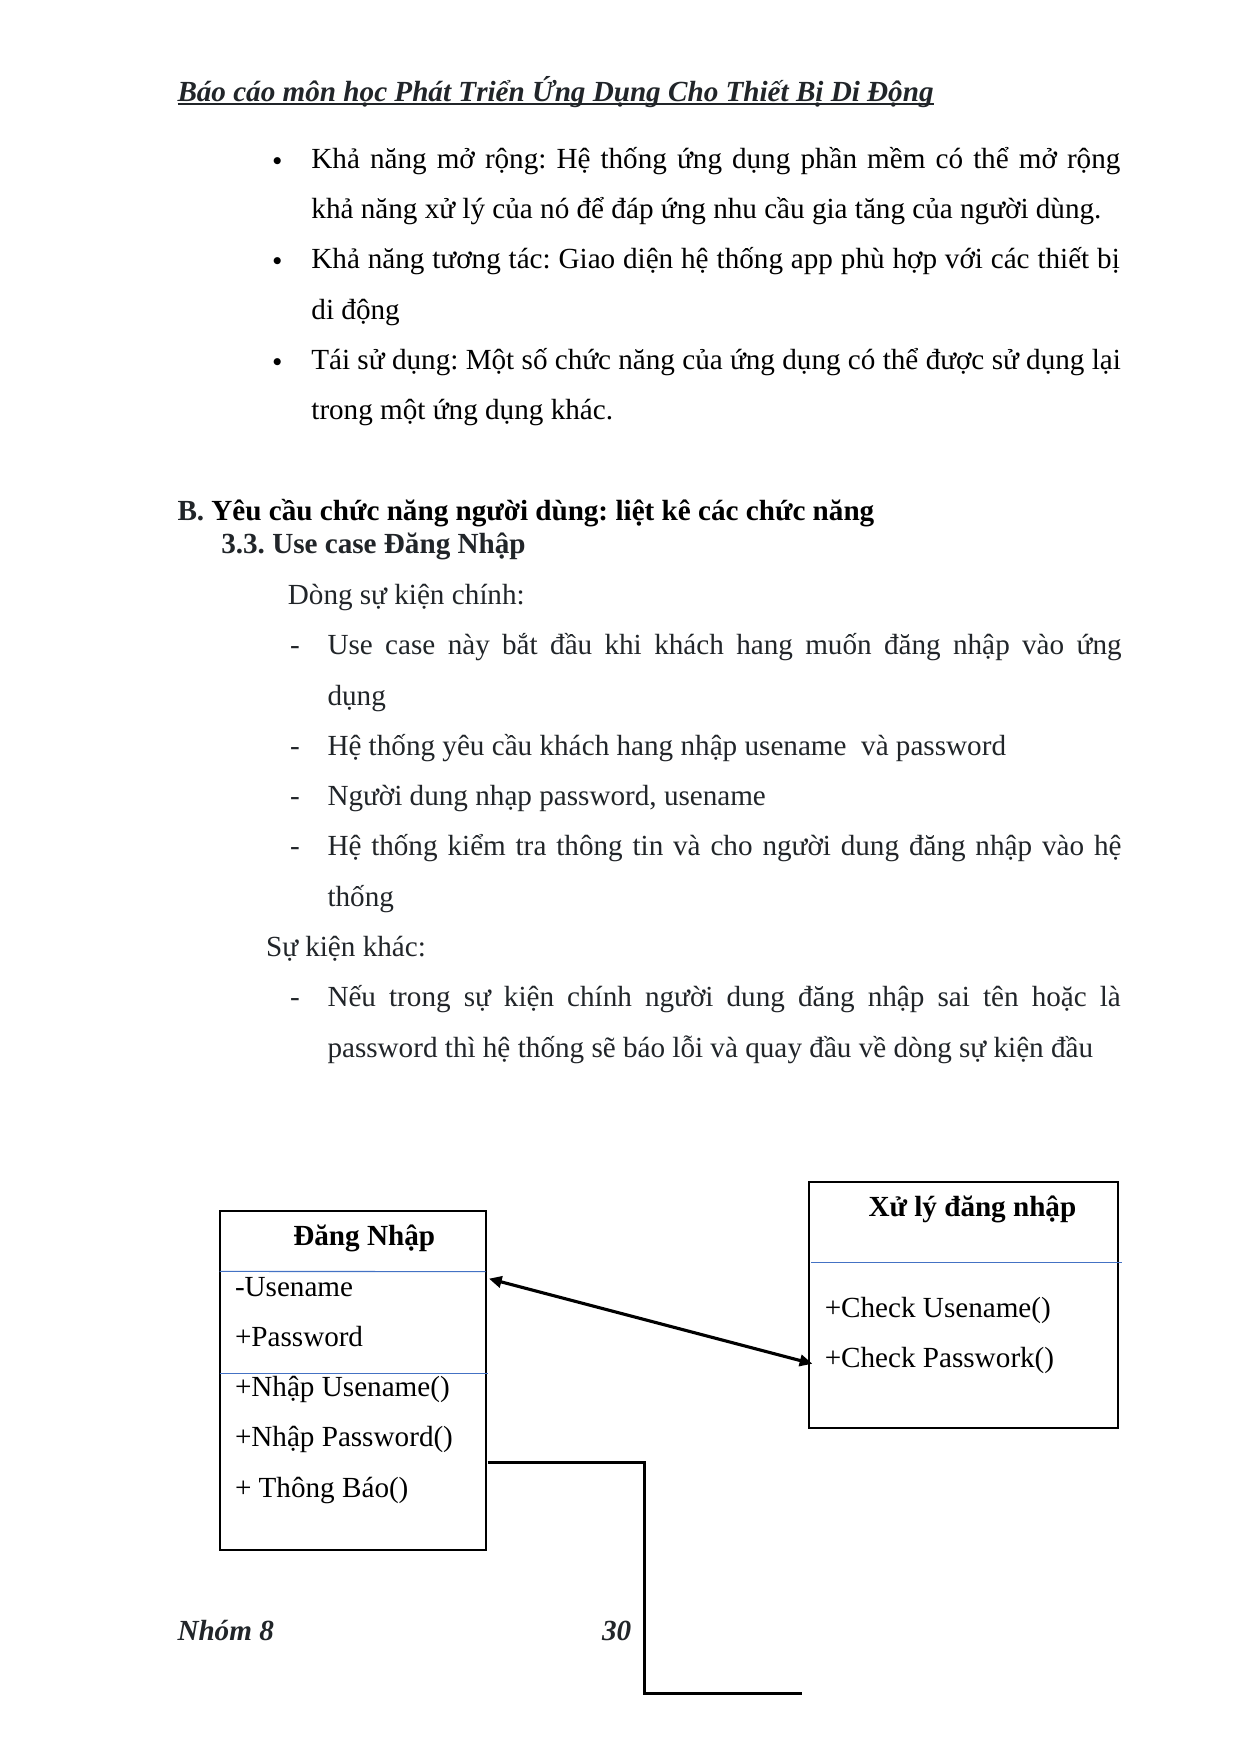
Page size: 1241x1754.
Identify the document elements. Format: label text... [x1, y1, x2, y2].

list Hệ thống yêu cầu khách hang nhập usename và password [290, 728, 1122, 761]
list Tái sử dụng: Một số chức năng của ứng dụng có thể được sử dụng lại trong một ứng dụng khác. [274, 342, 1122, 426]
list Use case này bắt đầu khi khách hang muốn đăng nhập vào ứng dụng [290, 627, 1122, 711]
list Nếu trong sự kiện chính người dung đăng nhập sai tên hoặc là password thì hệ thống sẽ báo lỗi và quay đầu về dòng sự kiện đầu [290, 979, 1122, 1063]
text Dòng sự kiện chính: [177, 577, 1122, 611]
list Người dung nhạp password, usename [290, 778, 1122, 812]
list Khả năng mở rộng: Hệ thống ứng dụng phần mềm có thể mở rộng khả năng xử lý của nó để đáp ứng nhu cầu gia tăng của người dùng. [274, 141, 1122, 225]
text 3.3. Use case Đăng Nhập [177, 527, 1122, 560]
list Hệ thống kiểm tra thông tin và cho người dung đăng nhập vào hệ thống [290, 828, 1122, 912]
list Khả năng tương tác: Giao diện hệ thống app phù hợp với các thiết bị di động [274, 242, 1122, 325]
text Sự kiện khác: [177, 929, 1122, 963]
text B. Yêu cầu chức năng người dùng: liệt kê các chức năng [177, 493, 1122, 527]
